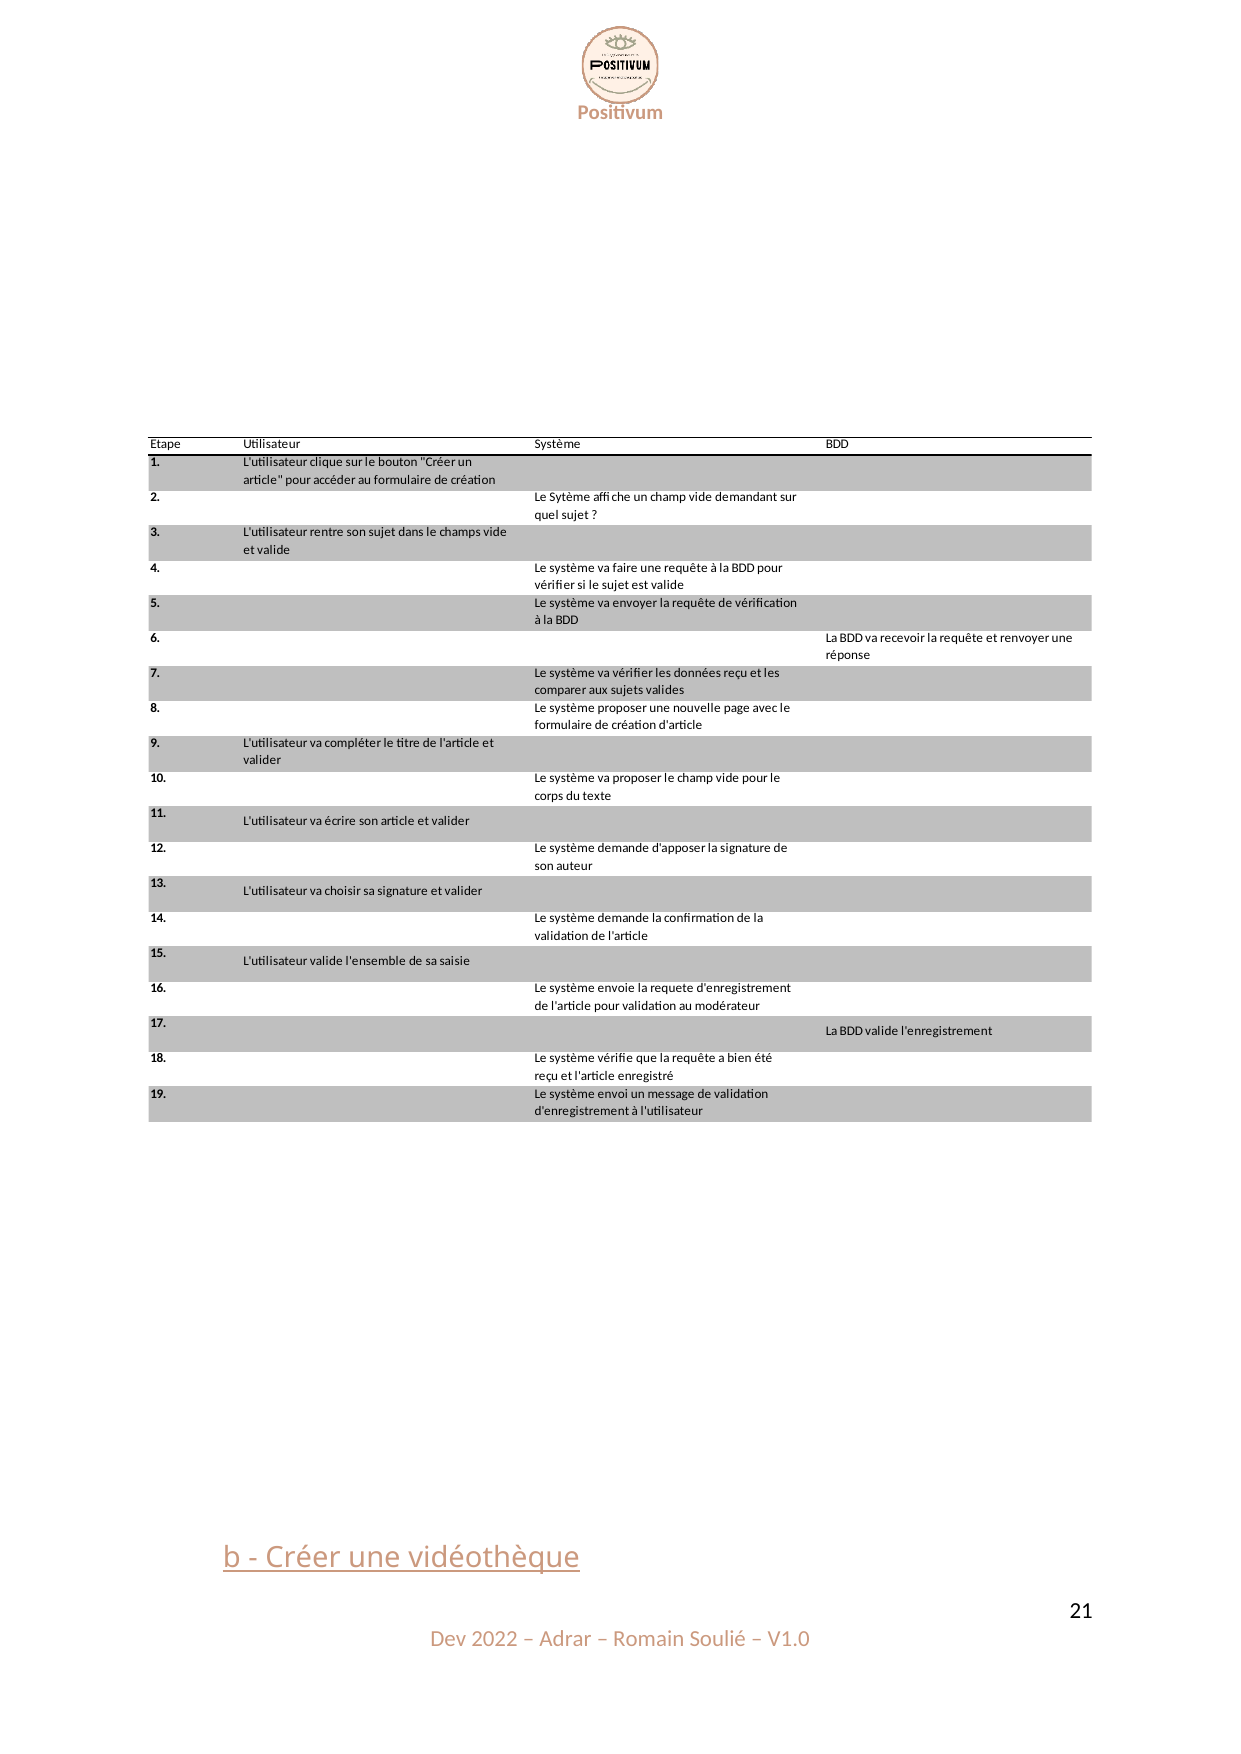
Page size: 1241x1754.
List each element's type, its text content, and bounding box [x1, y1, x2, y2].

subtitle b - Créer une vidéothèque [223, 1536, 1092, 1576]
picture [581, 26, 659, 104]
